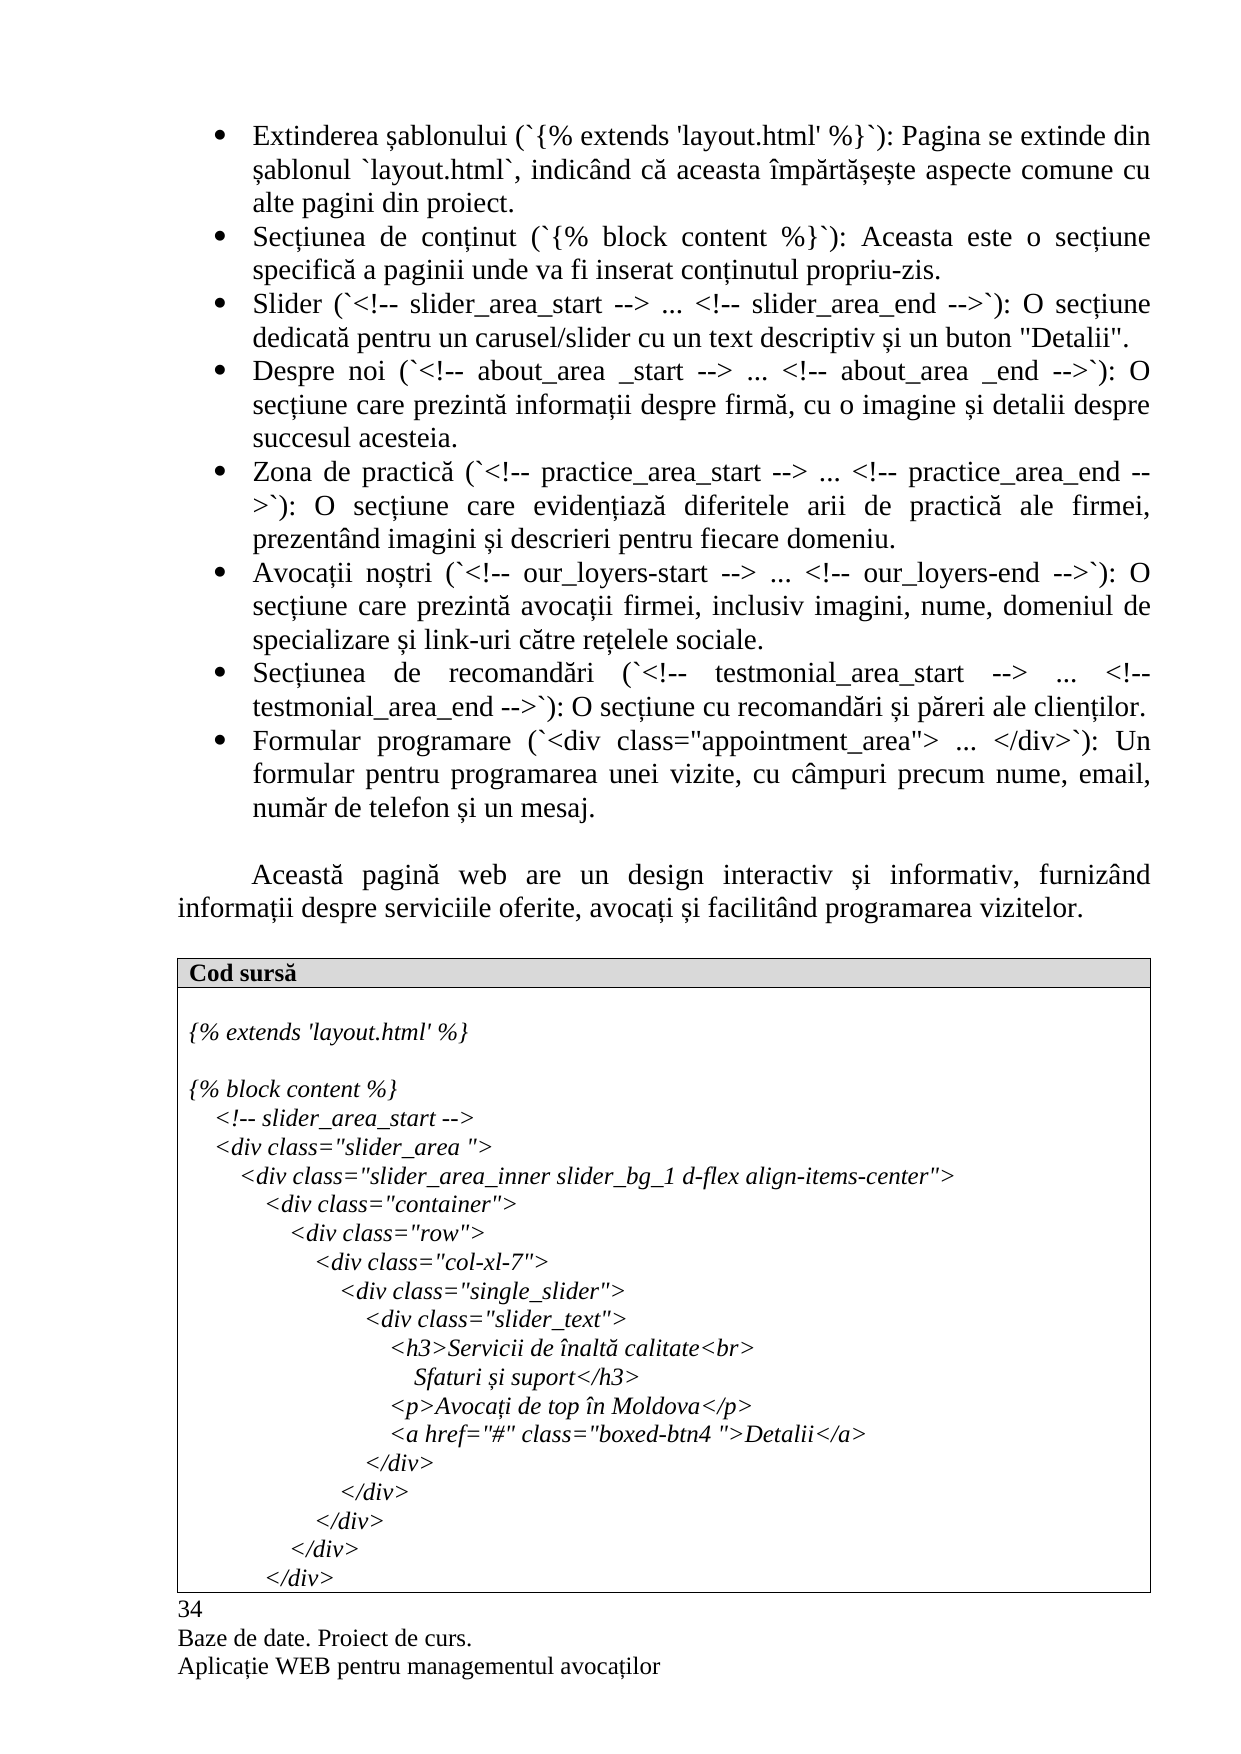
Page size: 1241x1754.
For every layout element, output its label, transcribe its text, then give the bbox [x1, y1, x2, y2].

list Secțiunea de recomandări (`<!-- testmonial_area_start --> ... <!-- testmonial_area_end -->`): O secțiune cu recomandări și păreri ale clienților. [215, 655, 1152, 723]
text Această pagină web are un design interactiv și informativ, furnizând informații despre serviciile oferite, avocați și facilitând programarea vizitelor. [177, 857, 1152, 924]
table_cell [178, 988, 1150, 1592]
list Secțiunea de conținut (`{% block content %}`): Aceasta este o secțiune specifică a paginii unde va fi inserat conținutul propriu-zis. [215, 219, 1152, 286]
list Zona de practică (`<!-- practice_area_start --> ... <!-- practice_area_end -->`): O secțiune care evidențiază diferitele arii de practică ale firmei, prezentând imagini și descrieri pentru fiecare domeniu. [215, 454, 1152, 555]
list Avocații noștri (`<!-- our_loyers-start --> ... <!-- our_loyers-end -->`): O secțiune care prezintă avocații firmei, inclusiv imagini, nume, domeniul de specializare și link-uri către rețelele sociale. [215, 555, 1152, 655]
table_header Cod sursă [178, 959, 1150, 987]
list Formular programare (`<div class="appointment_area"> ... </div>`): Un formular pentru programarea unei vizite, cu câmpuri precum nume, email, număr de telefon și un mesaj. [215, 723, 1152, 823]
list Extinderea șablonului (`{% extends 'layout.html' %}`): Pagina se extinde din șablonul `layout.html`, indicând că aceasta împărtășește aspecte comune cu alte pagini din proiect. [215, 118, 1152, 219]
list Slider (`<!-- slider_area_start --> ... <!-- slider_area_end -->`): O secțiune dedicată pentru un carusel/slider cu un text descriptiv și un buton "Detalii". [215, 286, 1152, 353]
list Despre noi (`<!-- about_area _start --> ... <!-- about_area _end -->`): O secțiune care prezintă informații despre firmă, cu o imagine și detalii despre succesul acesteia. [215, 353, 1152, 454]
